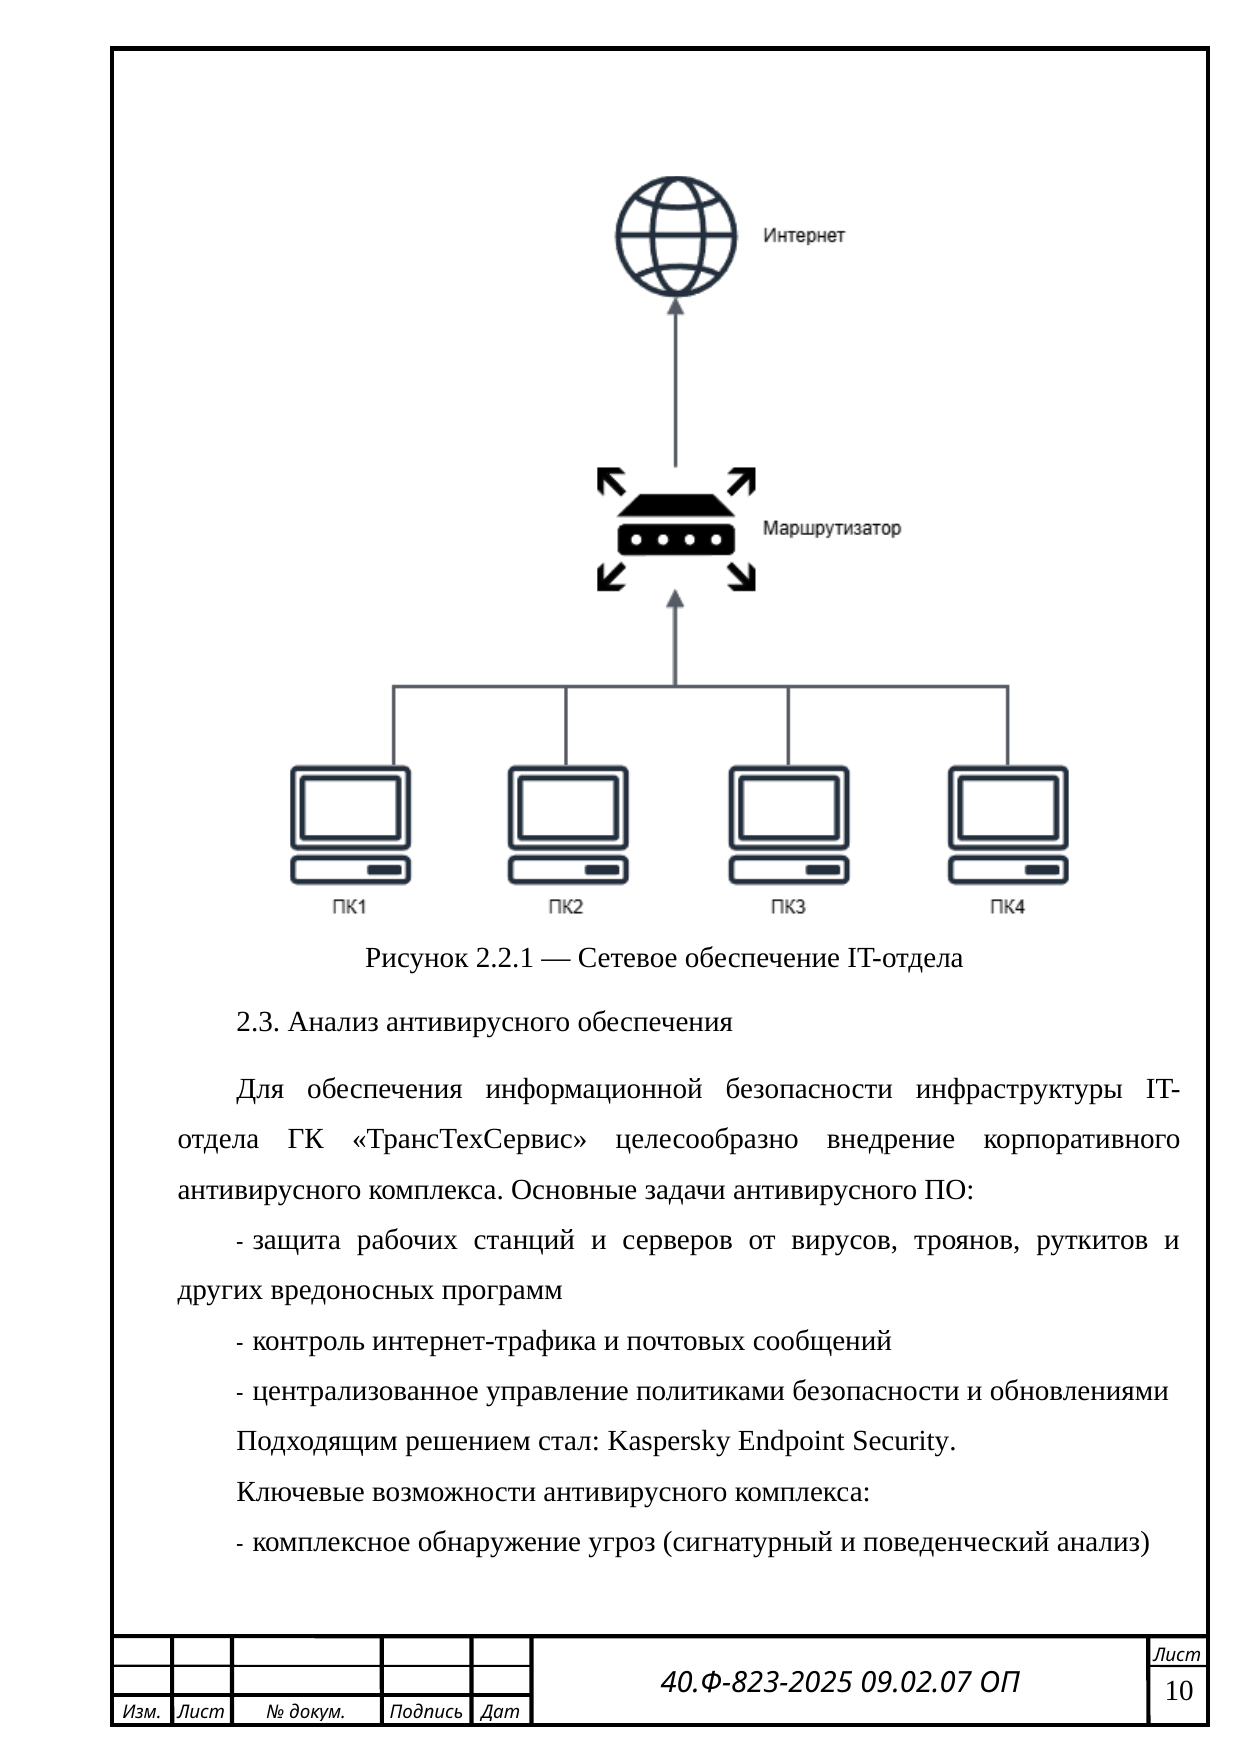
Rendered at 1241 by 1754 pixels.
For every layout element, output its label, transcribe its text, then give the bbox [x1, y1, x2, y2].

text 2.3. Анализ антивирусного обеспечения [177, 1004, 1181, 1038]
list комплексное обнаружение угроз (сигнатурный и поведенческий анализ) [177, 1524, 1181, 1558]
text Ключевые возможности антивирусного комплекса: [177, 1474, 1181, 1507]
text Для обеспечения информационной безопасности инфраструктуры IT-отдела ГК «ТрансТехСервис» целесообразно внедрение корпоративного антивирусного комплекса. Основные задачи антивирусного ПО: [177, 1071, 1181, 1205]
list централизованное управление политиками безопасности и обновлениями [177, 1373, 1181, 1407]
picture [289, 176, 1069, 931]
text Подходящим решением стал: Kaspersky Endpoint Security. [177, 1423, 1181, 1457]
list контроль интернет-трафика и почтовых сообщений [177, 1323, 1181, 1356]
list защита рабочих станций и серверов от вирусов, троянов, руткитов и других вредоносных программ [177, 1222, 1181, 1306]
